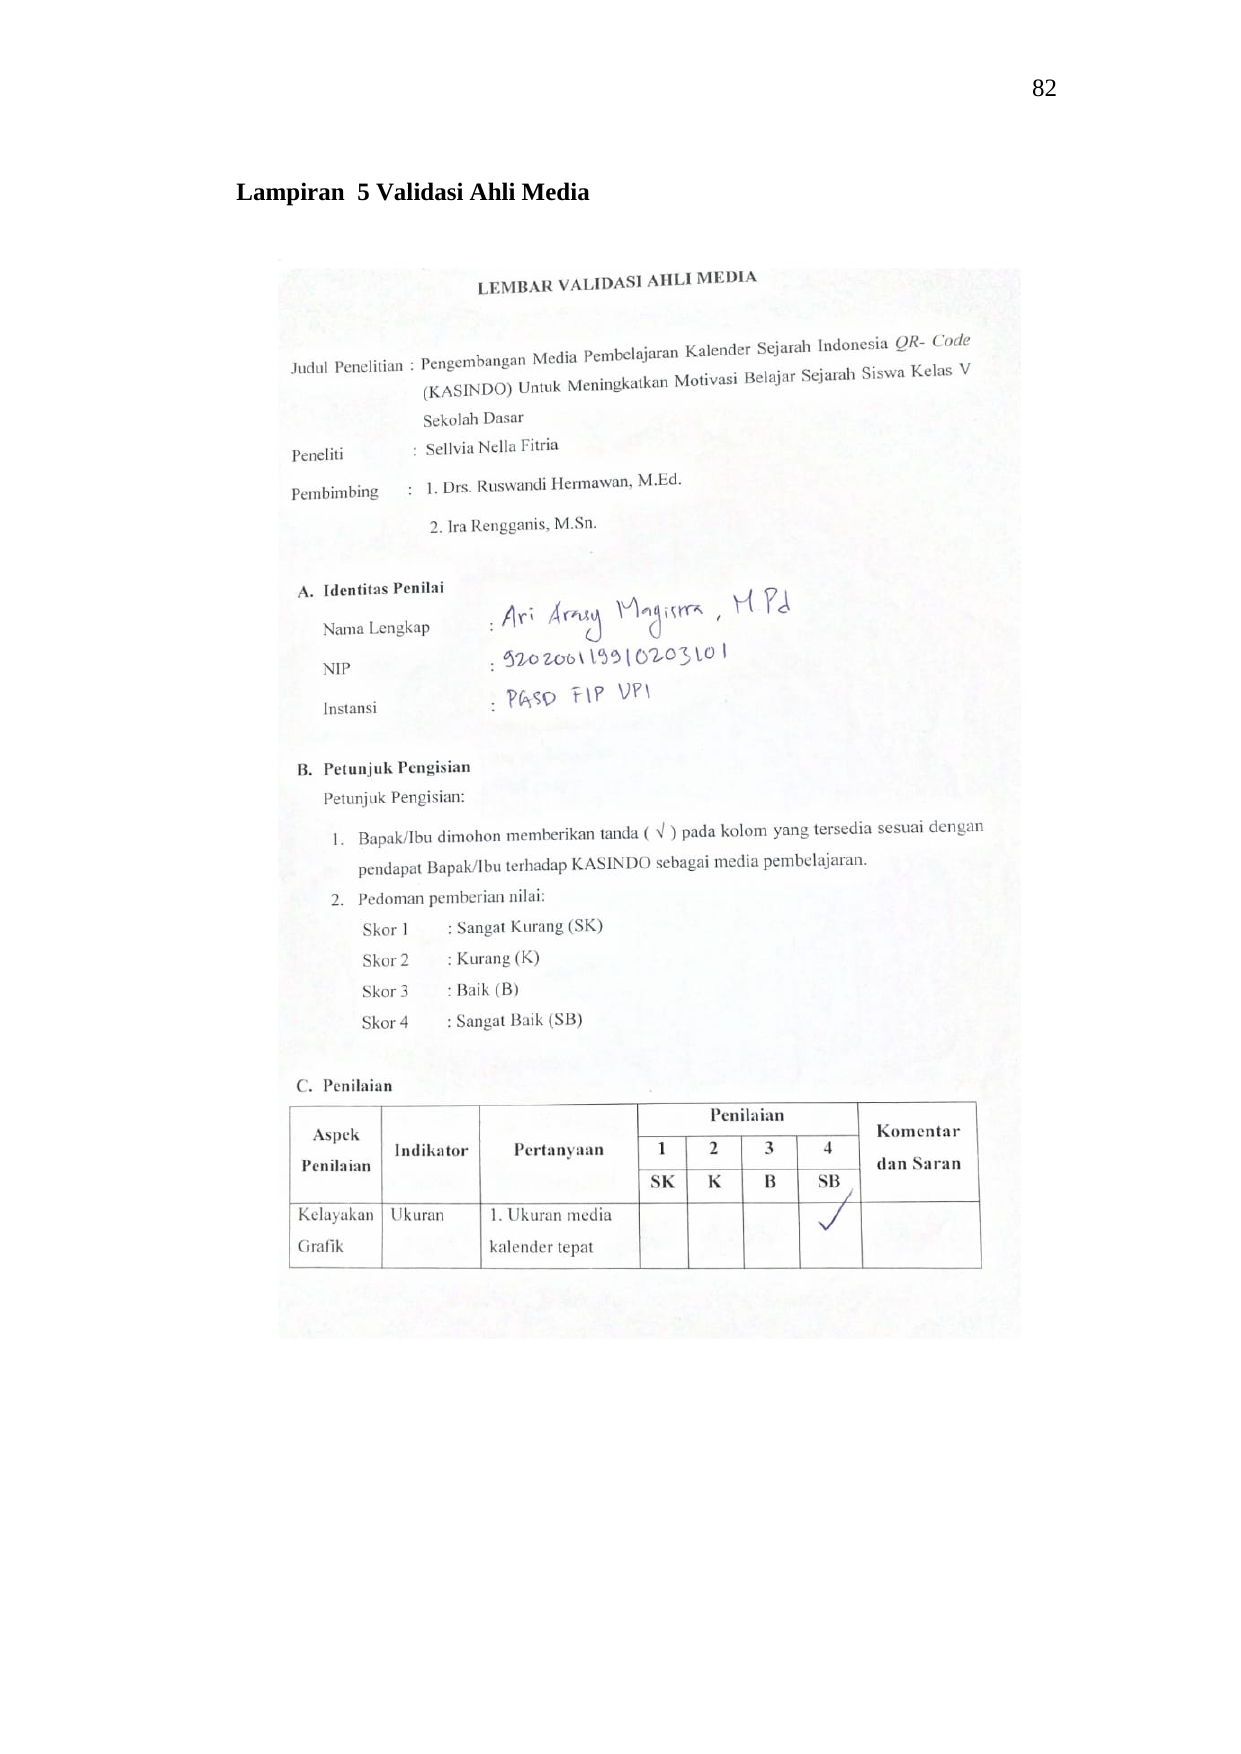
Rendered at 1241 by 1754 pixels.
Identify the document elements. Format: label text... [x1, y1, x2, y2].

picture [236, 226, 1062, 1380]
text Lampiran 5 Validasi Ahli Media [236, 177, 1063, 206]
